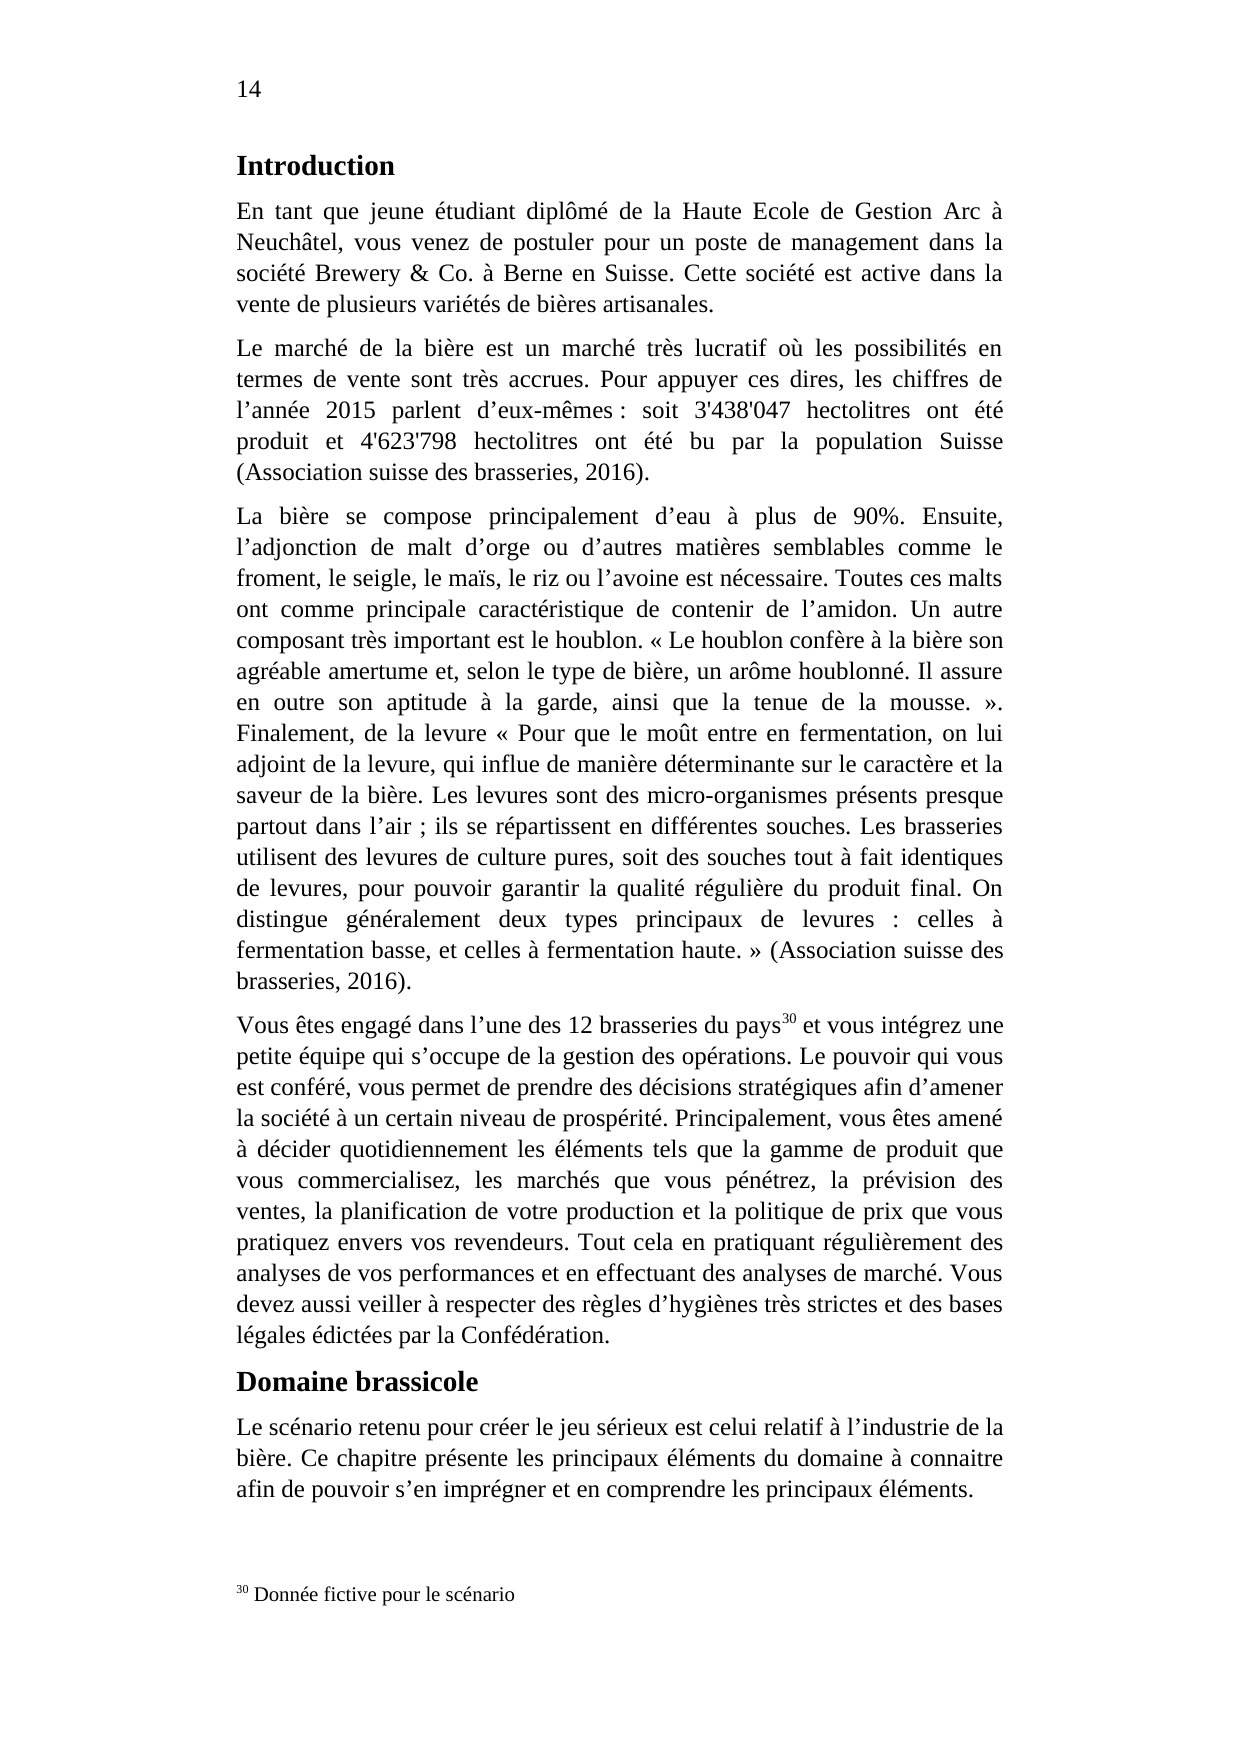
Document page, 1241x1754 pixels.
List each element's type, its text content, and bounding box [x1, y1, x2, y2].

text Domaine brassicole [236, 1364, 1004, 1397]
text Introduction [236, 148, 1004, 181]
text La bière se compose principalement d’eau à plus de 90%. Ensuite, l’adjonction de malt d’orge ou d’autres matières semblables comme le froment, le seigle, le maïs, le riz ou l’avoine est nécessaire. Toutes ces malts ont comme principale caractéristique de contenir de l’amidon. Un autre composant très important est le houblon. « Le houblon confère à la bière son agréable amertume et, selon le type de bière, un arôme houblonné. Il assure en outre son aptitude à la garde, ainsi que la tenue de la mousse. ». Finalement, de la levure « Pour que le moût entre en fermentation, on lui adjoint de la levure, qui influe de manière déterminante sur le caractère et la saveur de la bière. Les levures sont des micro-organismes présents presque partout dans l’air ; ils se répartissent en différentes souches. Les brasseries utilisent des levures de culture pures, soit des souches tout à fait identiques de levures, pour pouvoir garantir la qualité régulière du produit final. On distingue généralement deux types principaux de levures : celles à fermentation basse, et celles à fermentation haute. » (Association suisse des brasseries, 2016). [236, 501, 1004, 995]
text Vous êtes engagé dans l’une des 12 brasseries du pays et vous intégrez une petite équipe qui s’occupe de la gestion des opérations. Le pouvoir qui vous est conféré, vous permet de prendre des décisions stratégiques afin d’amener la société à un certain niveau de prospérité. Principalement, vous êtes amené à décider quotidiennement les éléments tels que la gamme de produit que vous commercialisez, les marchés que vous pénétrez, la prévision des ventes, la planification de votre production et la politique de prix que vous pratiquez envers vos revendeurs. Tout cela en pratiquant régulièrement des analyses de vos performances et en effectuant des analyses de marché. Vous devez aussi veiller à respecter des règles d’hygiènes très strictes et des bases légales édictées par la Confédération. [236, 1010, 1004, 1349]
text En tant que jeune étudiant diplômé de la Haute Ecole de Gestion Arc à Neuchâtel, vous venez de postuler pour un poste de management dans la société Brewery & Co. à Berne en Suisse. Cette société est active dans la vente de plusieurs variétés de bières artisanales. [236, 196, 1004, 318]
text Le scénario retenu pour créer le jeu sérieux est celui relatif à l’industrie de la bière. Ce chapitre présente les principaux éléments du domaine à connaitre afin de pouvoir s’en imprégner et en comprendre les principaux éléments. [236, 1412, 1004, 1503]
text Le marché de la bière est un marché très lucratif où les possibilités en termes de vente sont très accrues. Pour appuyer ces dires, les chiffres de l’année 2015 parlent d’eux-mêmes : soit 3'438'047 hectolitres ont été produit et 4'623'798 hectolitres ont été bu par la population Suisse (Association suisse des brasseries, 2016). [236, 333, 1004, 486]
